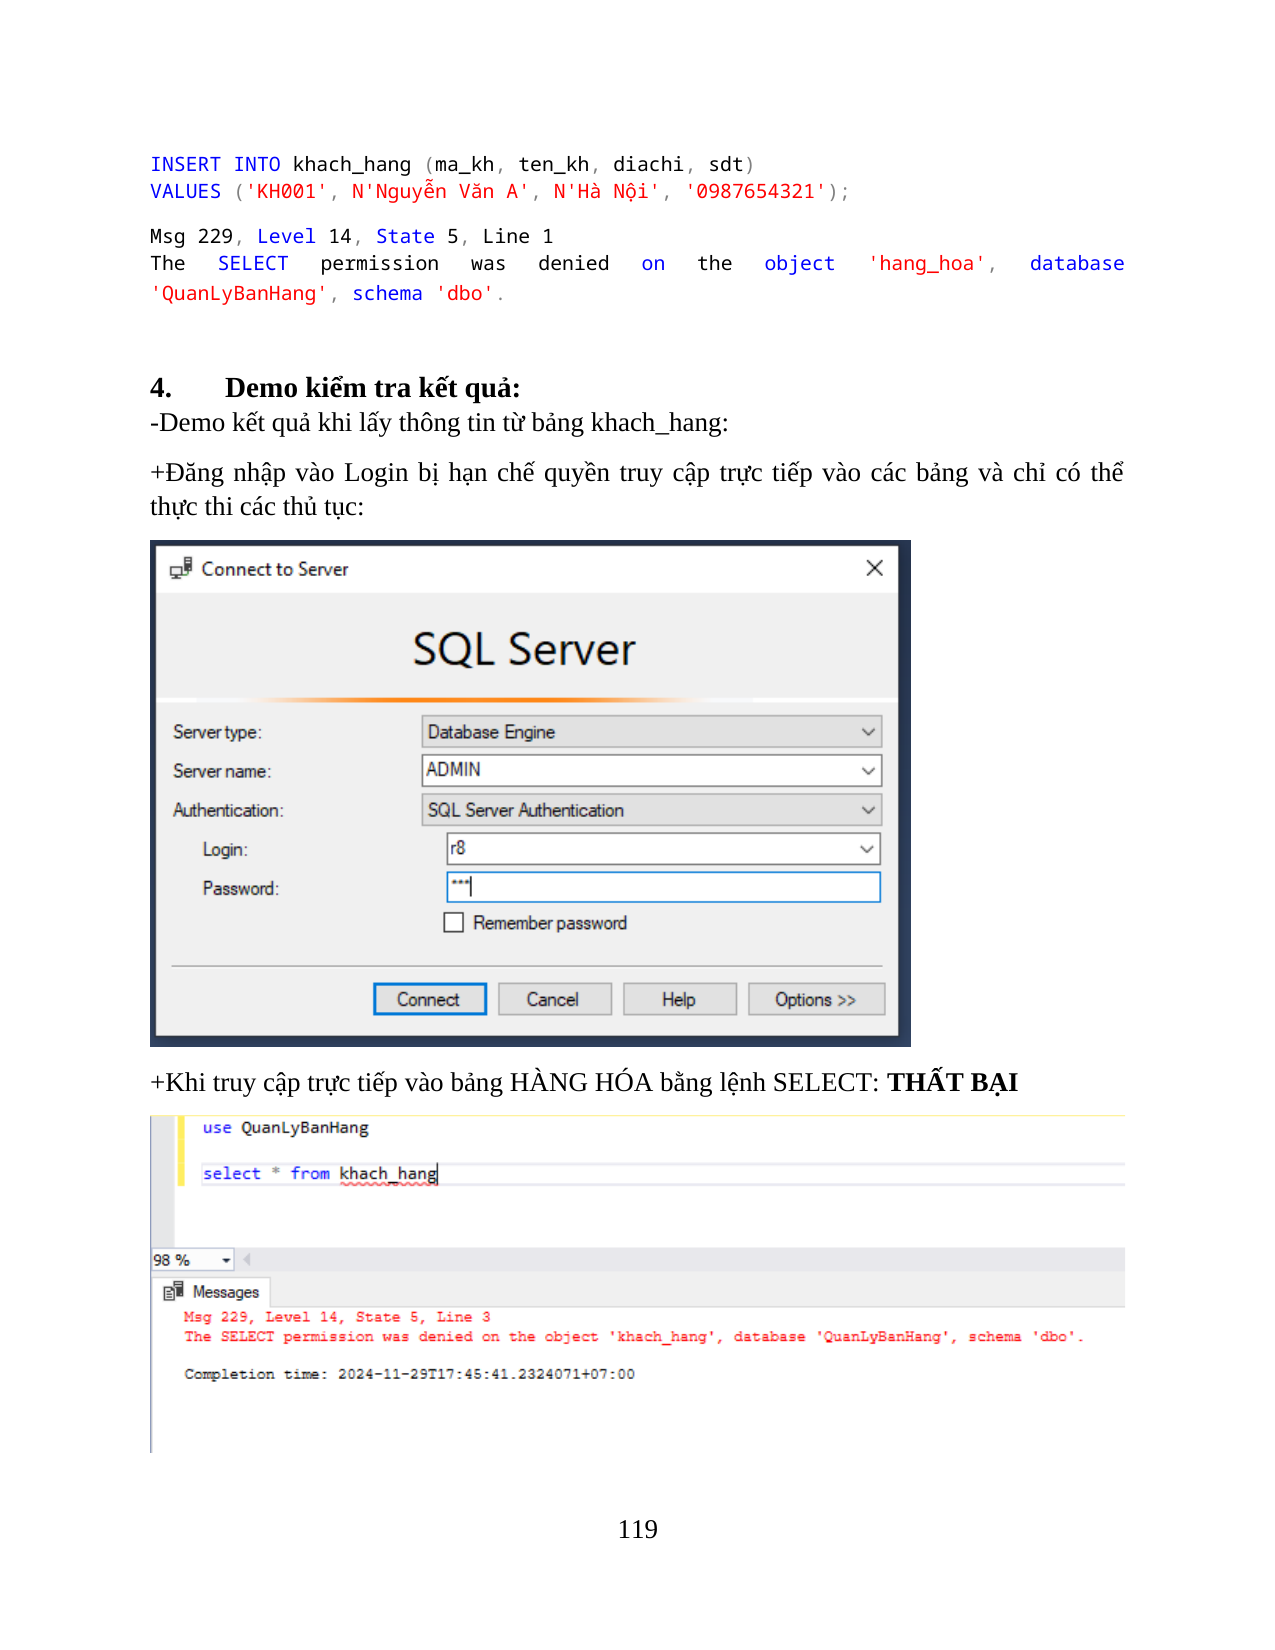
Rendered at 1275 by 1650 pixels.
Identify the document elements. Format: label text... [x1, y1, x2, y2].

text +Đăng nhập vào Login bị hạn chế quyền truy cập trực tiếp vào các bảng và chỉ có thể thực thi các thủ tục: [150, 457, 1125, 521]
picture [150, 1115, 1125, 1453]
picture [150, 540, 911, 1047]
text +Khi truy cập trực tiếp vào bảng HÀNG HÓA bằng lệnh SELECT: THẤT BẠI [150, 1066, 1125, 1097]
text INSERT INTO khach_hang (ma_kh, ten_kh, diachi, sdt) [150, 150, 1125, 177]
text Msg 229, Level 14, State 5, Line 1 [150, 223, 1125, 250]
text VALUES ('KH001', N'Nguyễn Văn A', N'Hà Nội', '0987654321'); [150, 177, 1125, 204]
text -Demo kết quả khi lấy thông tin từ bảng khach_hang: [150, 406, 1125, 437]
text The SELECT permission was denied on the object 'hang_hoa', database 'QuanLyBanHang', schema 'dbo'. [150, 250, 1125, 306]
subtitle Demo kiểm tra kết quả: [150, 370, 1125, 404]
